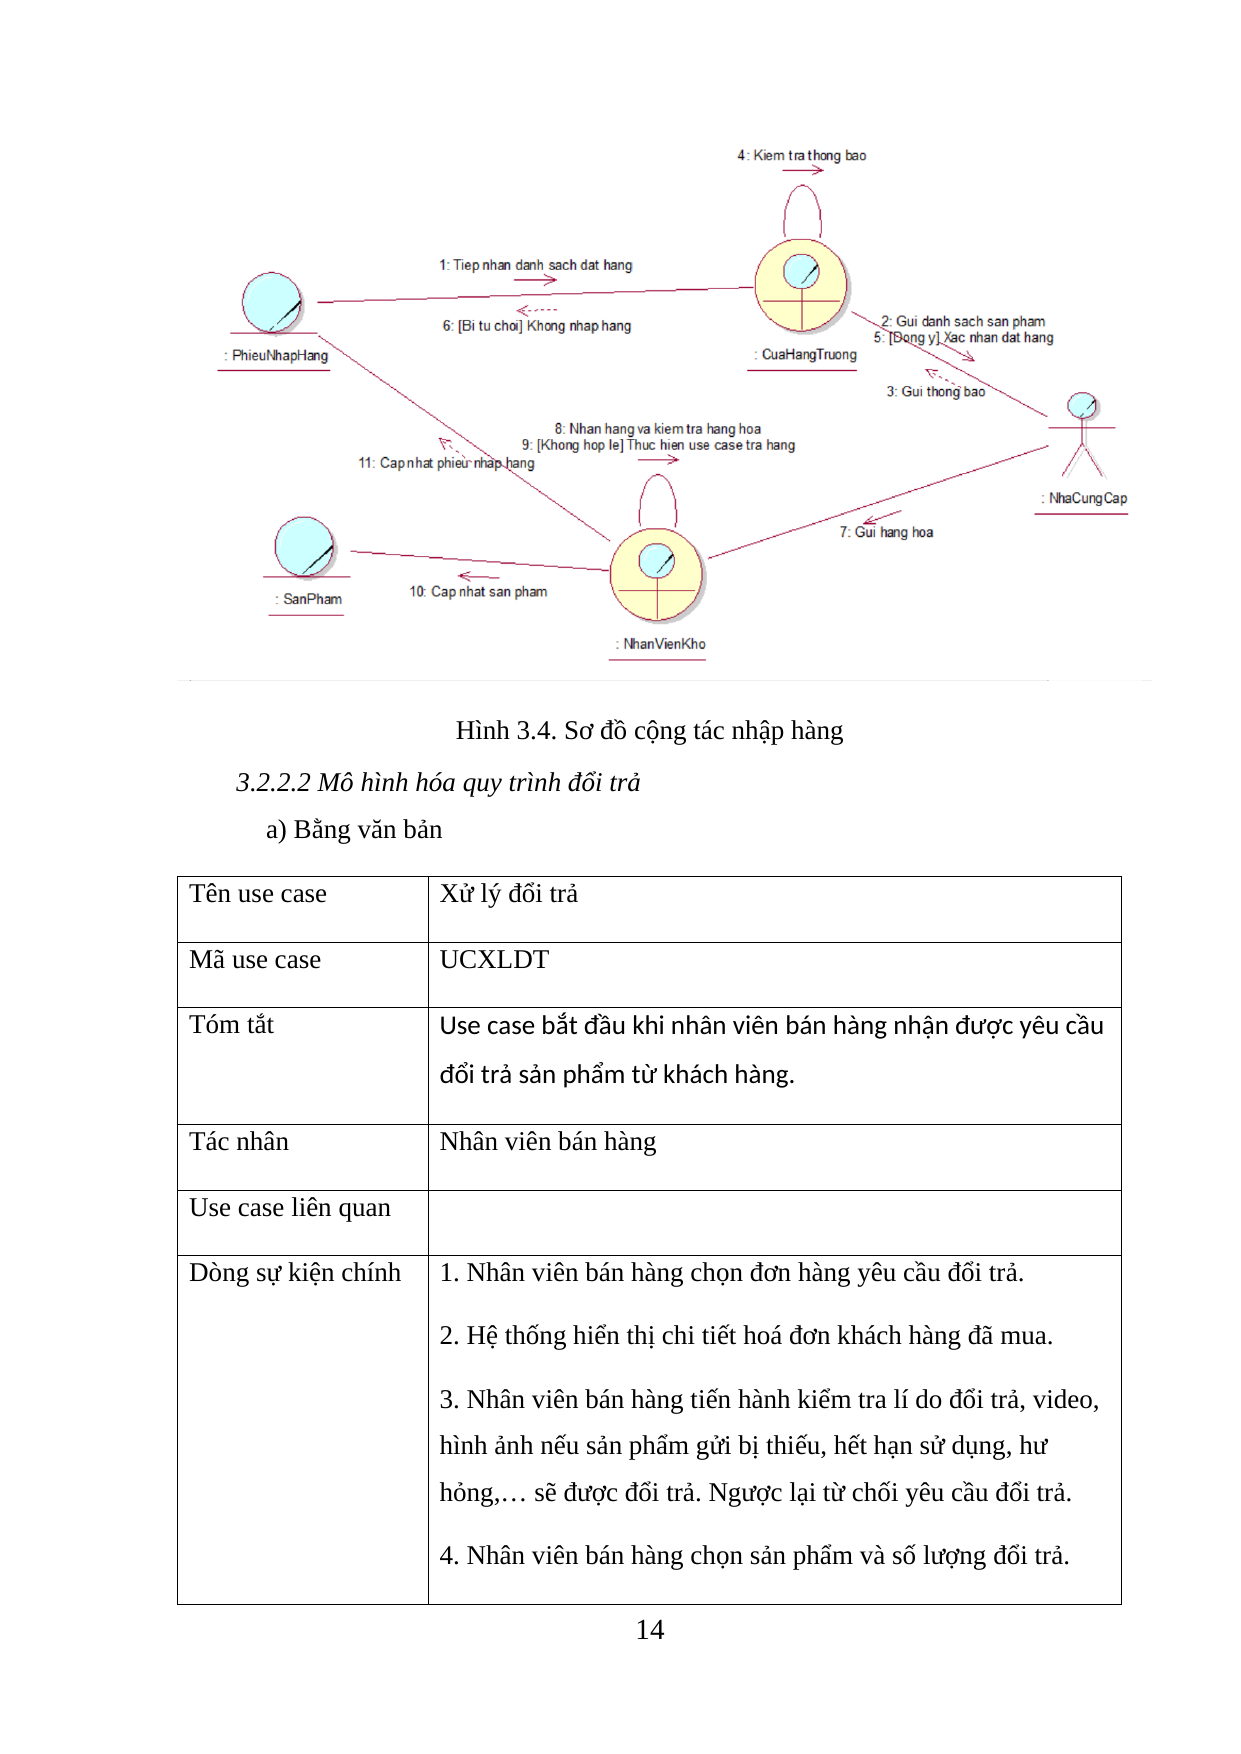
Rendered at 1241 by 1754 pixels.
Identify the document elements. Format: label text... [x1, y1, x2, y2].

table_cell Use case bắt đầu khi nhân viên bán hàng nhận được yêu cầu đổi trả sản phẩm từ khách hàng. [429, 1008, 1121, 1124]
table_cell UCXLDT [429, 943, 1121, 1007]
table_cell Dòng sự kiện chính [178, 1256, 428, 1604]
text a) Bằng văn bản [177, 813, 1122, 844]
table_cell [429, 1256, 1121, 1604]
table_cell [429, 1191, 1121, 1255]
table_cell Use case liên quan [178, 1191, 428, 1255]
text Hình 3.4. Sơ đồ cộng tác nhập hàng [177, 714, 1122, 745]
table_header Xử lý đổi trả [429, 877, 1121, 942]
table_cell Nhân viên bán hàng [429, 1125, 1121, 1189]
table_header Tên use case [178, 877, 428, 942]
picture [177, 118, 1153, 681]
table_cell Tác nhân [178, 1125, 428, 1189]
subtitle 3.2.2.2 Mô hình hóa quy trình đổi trả [236, 766, 1122, 797]
table_cell Mã use case [178, 943, 428, 1007]
table_cell Tóm tắt [178, 1008, 428, 1124]
